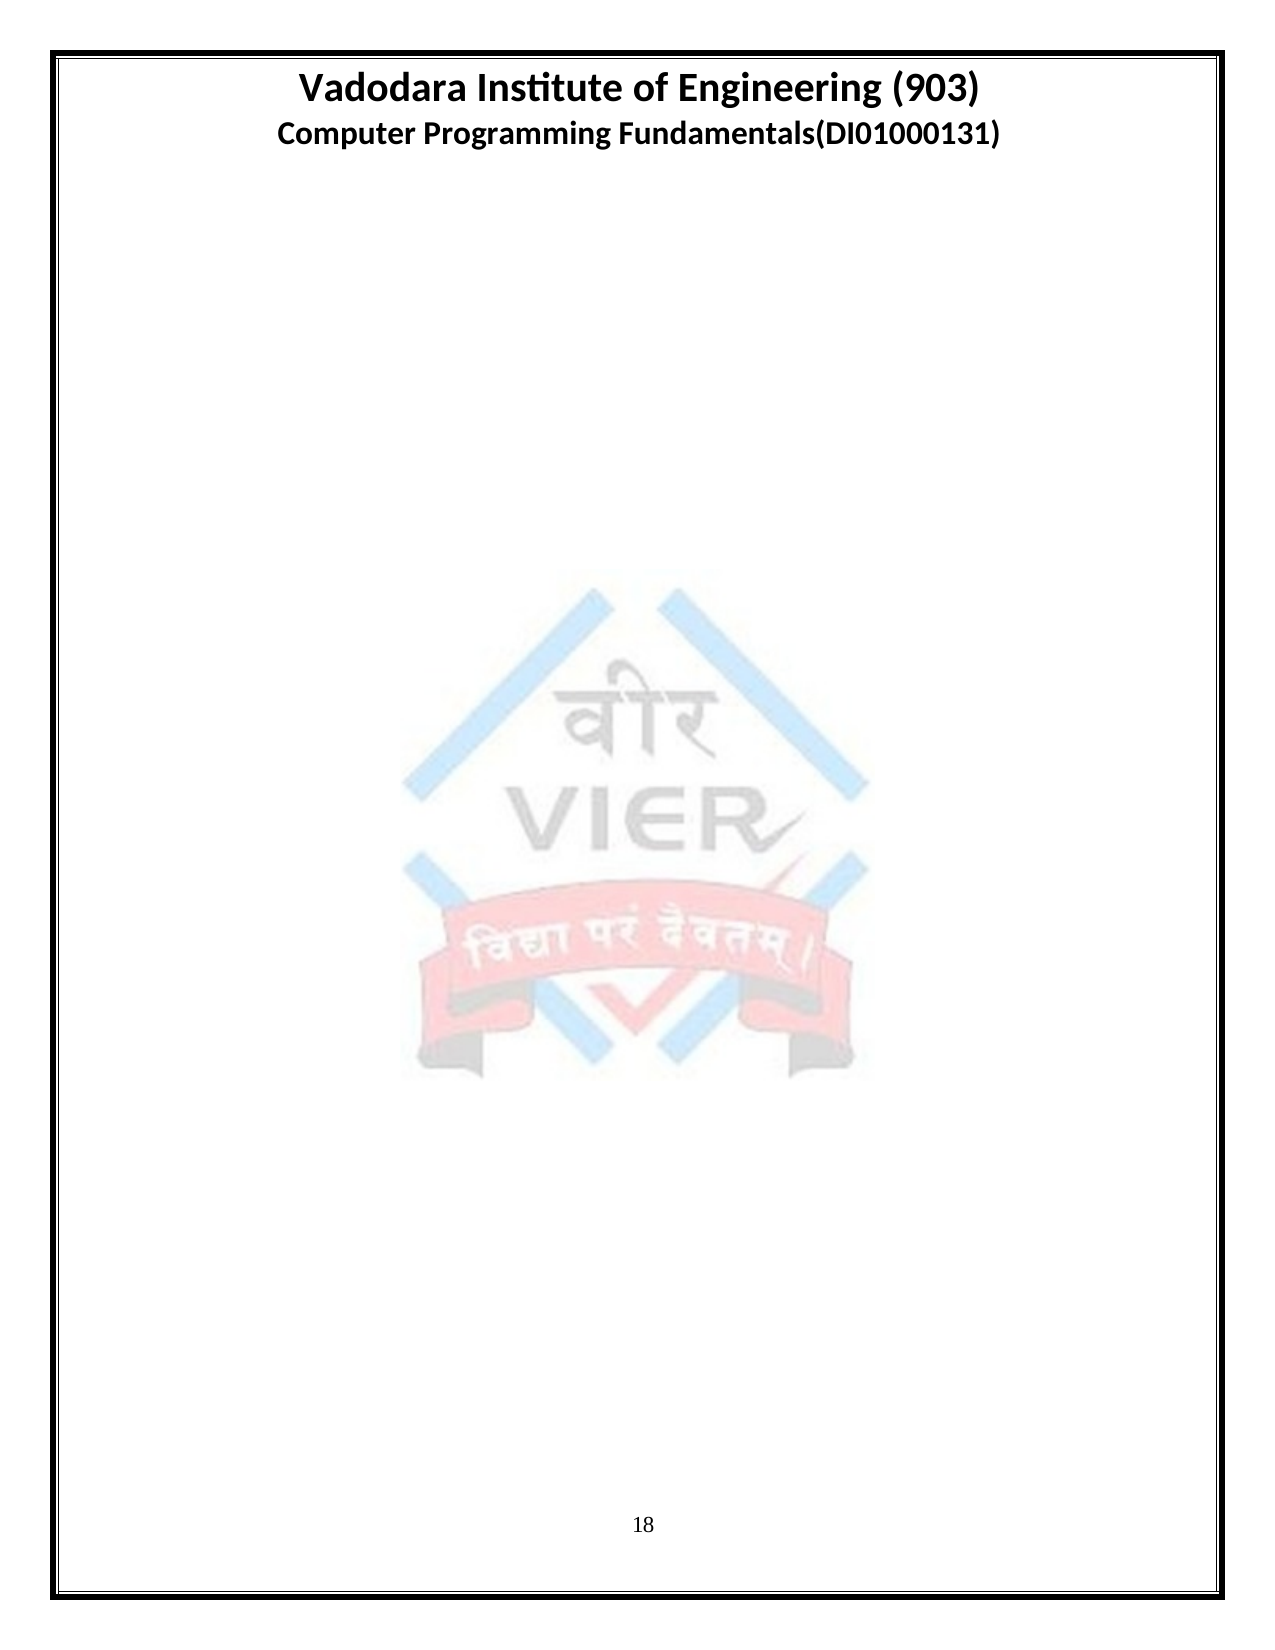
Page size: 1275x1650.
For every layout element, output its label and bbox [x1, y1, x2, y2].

picture [400, 569, 875, 1081]
